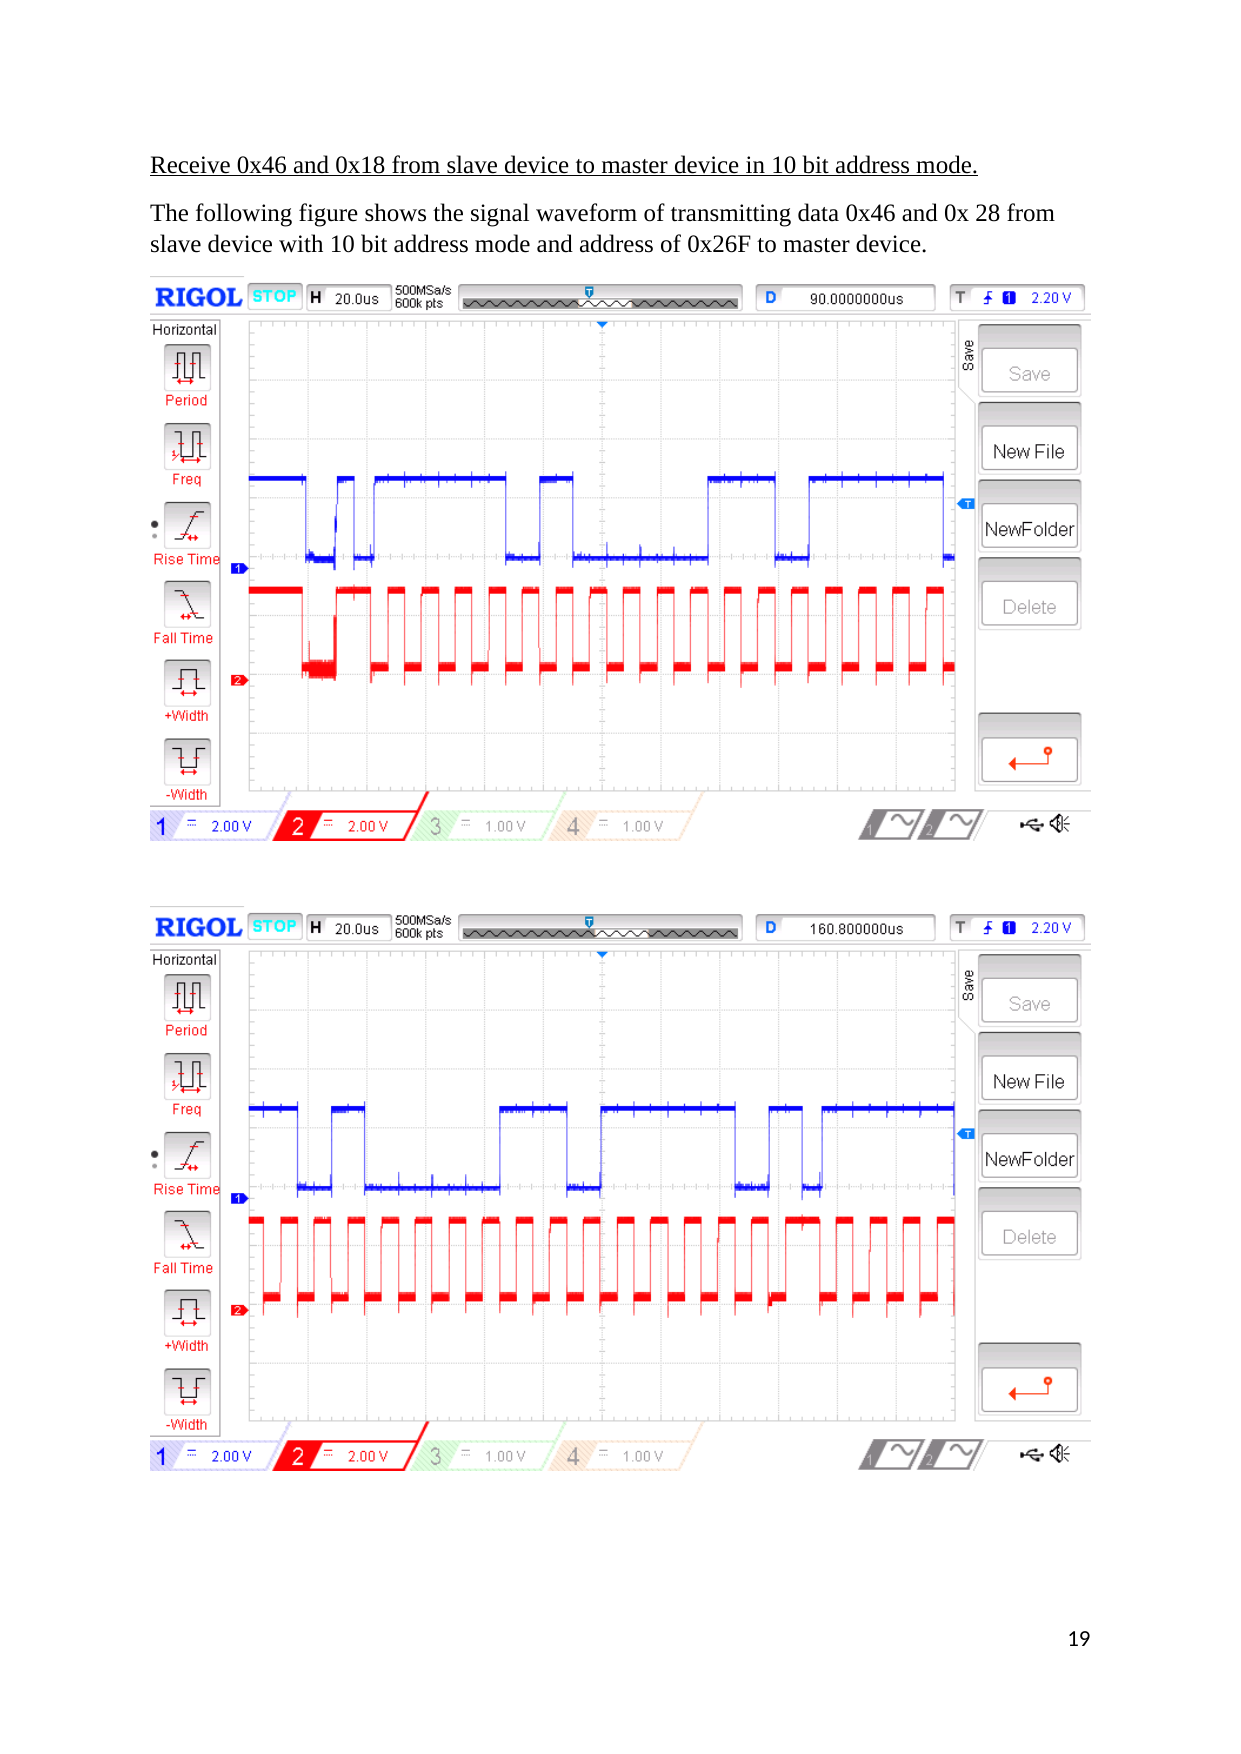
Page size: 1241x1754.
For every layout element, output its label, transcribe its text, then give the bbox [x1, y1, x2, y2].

picture [150, 906, 1091, 1471]
text The following figure shows the signal waveform of transmitting data 0x46 and 0x 28 from slave device with 10 bit address mode and address of 0x26F to master device. [150, 198, 1090, 257]
picture [150, 276, 1091, 841]
text Receive 0x46 and 0x18 from slave device to master device in 10 bit address mode. [150, 150, 1090, 179]
